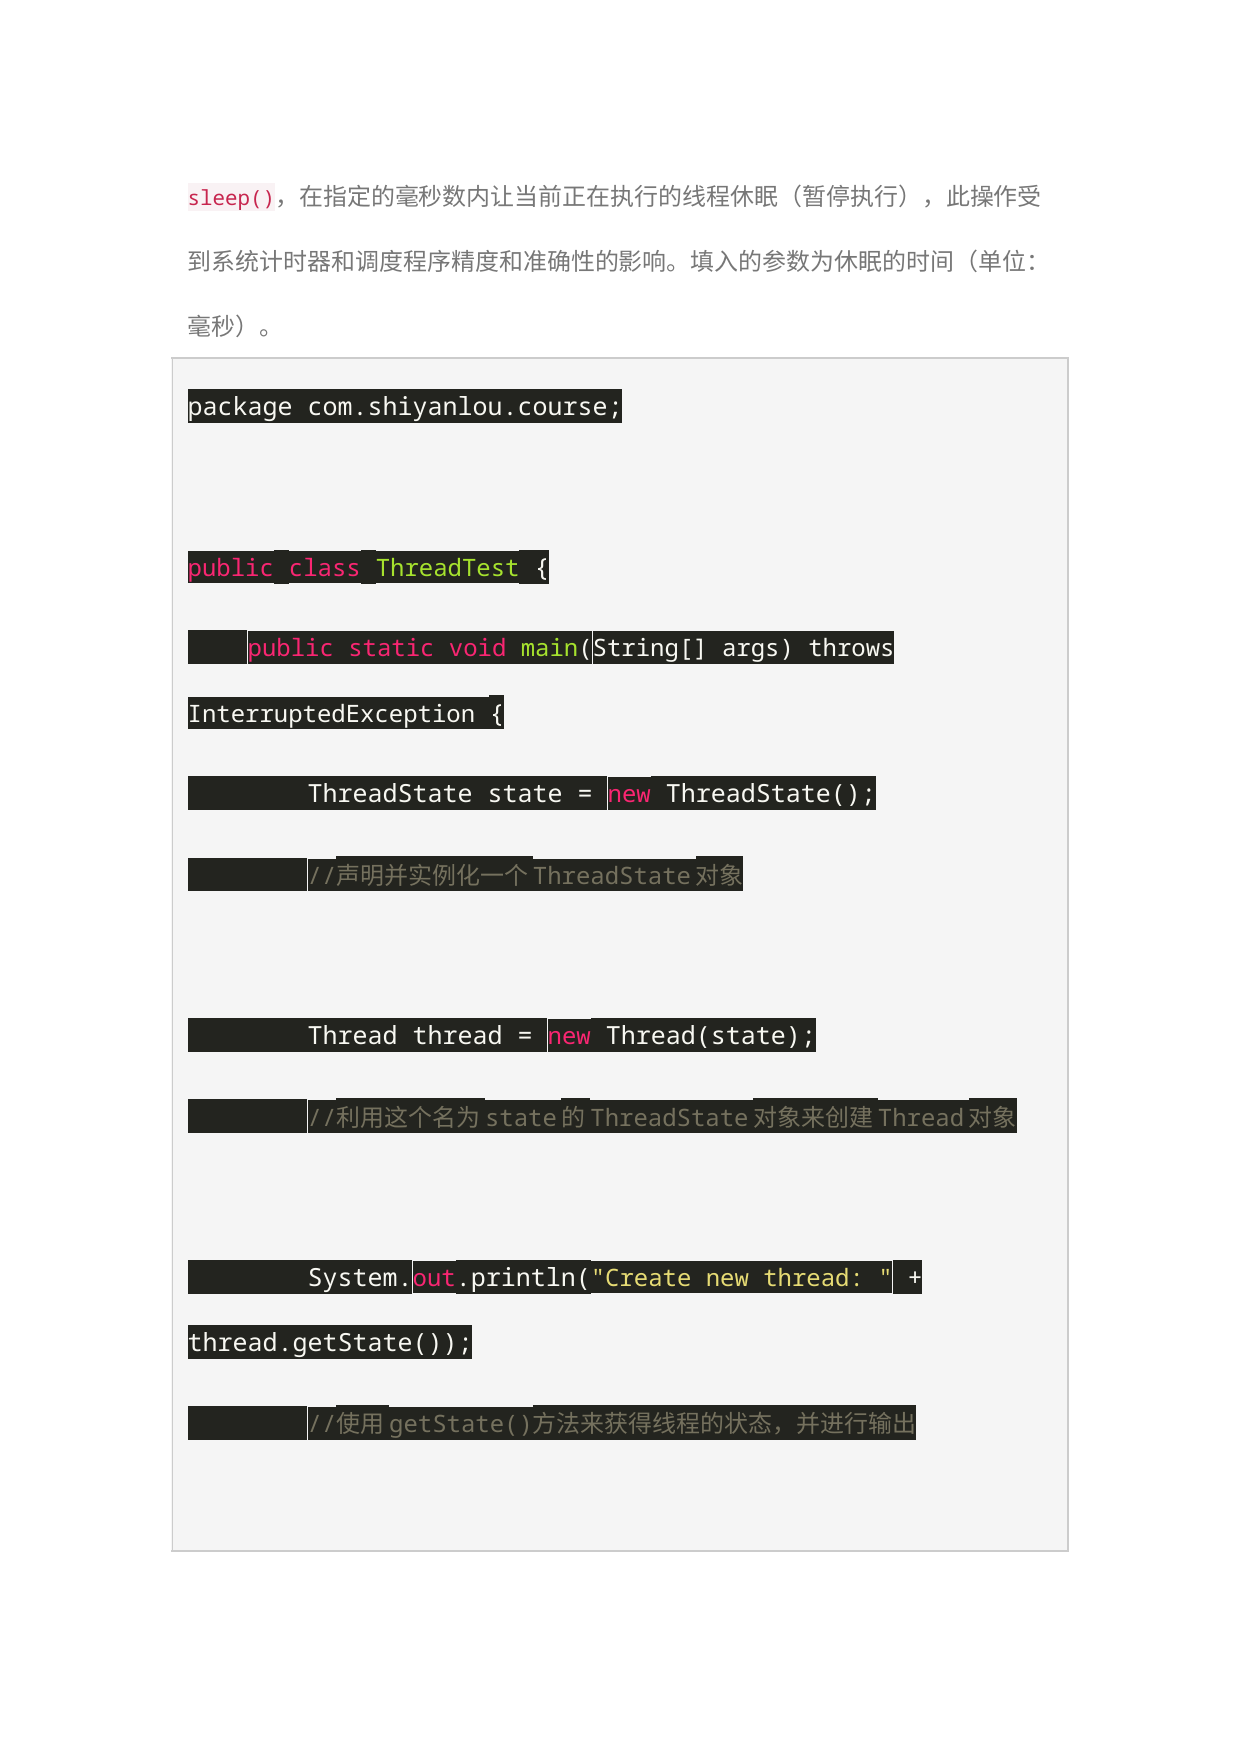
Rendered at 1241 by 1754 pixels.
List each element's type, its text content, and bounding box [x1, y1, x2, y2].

text package com.shiyanlou.course; [173, 359, 1067, 438]
text Thread thread = new Thread(state); [173, 986, 1067, 1067]
text public class ThreadTest { [173, 518, 1067, 599]
text System.out.println("Create new thread: " + thread.getState()); [173, 1228, 1067, 1374]
text //使用getState()方法来获得线程的状态，并进行输出 [173, 1374, 1067, 1454]
text ThreadState state = new ThreadState(); [173, 744, 1067, 825]
text public static void main(String[] args) throws InterruptedException { [173, 599, 1067, 744]
text //声明并实例化一个ThreadState对象 [173, 825, 1067, 906]
text sleep()，在指定的毫秒数内让当前正在执行的线程休眠（暂停执行），此操作受到系统计时器和调度程序精度和准确性的影响。填入的参数为休眠的时间（单位：毫秒）。 [187, 162, 1053, 357]
text //利用这个名为state的ThreadState对象来创建Thread对象 [173, 1067, 1067, 1148]
